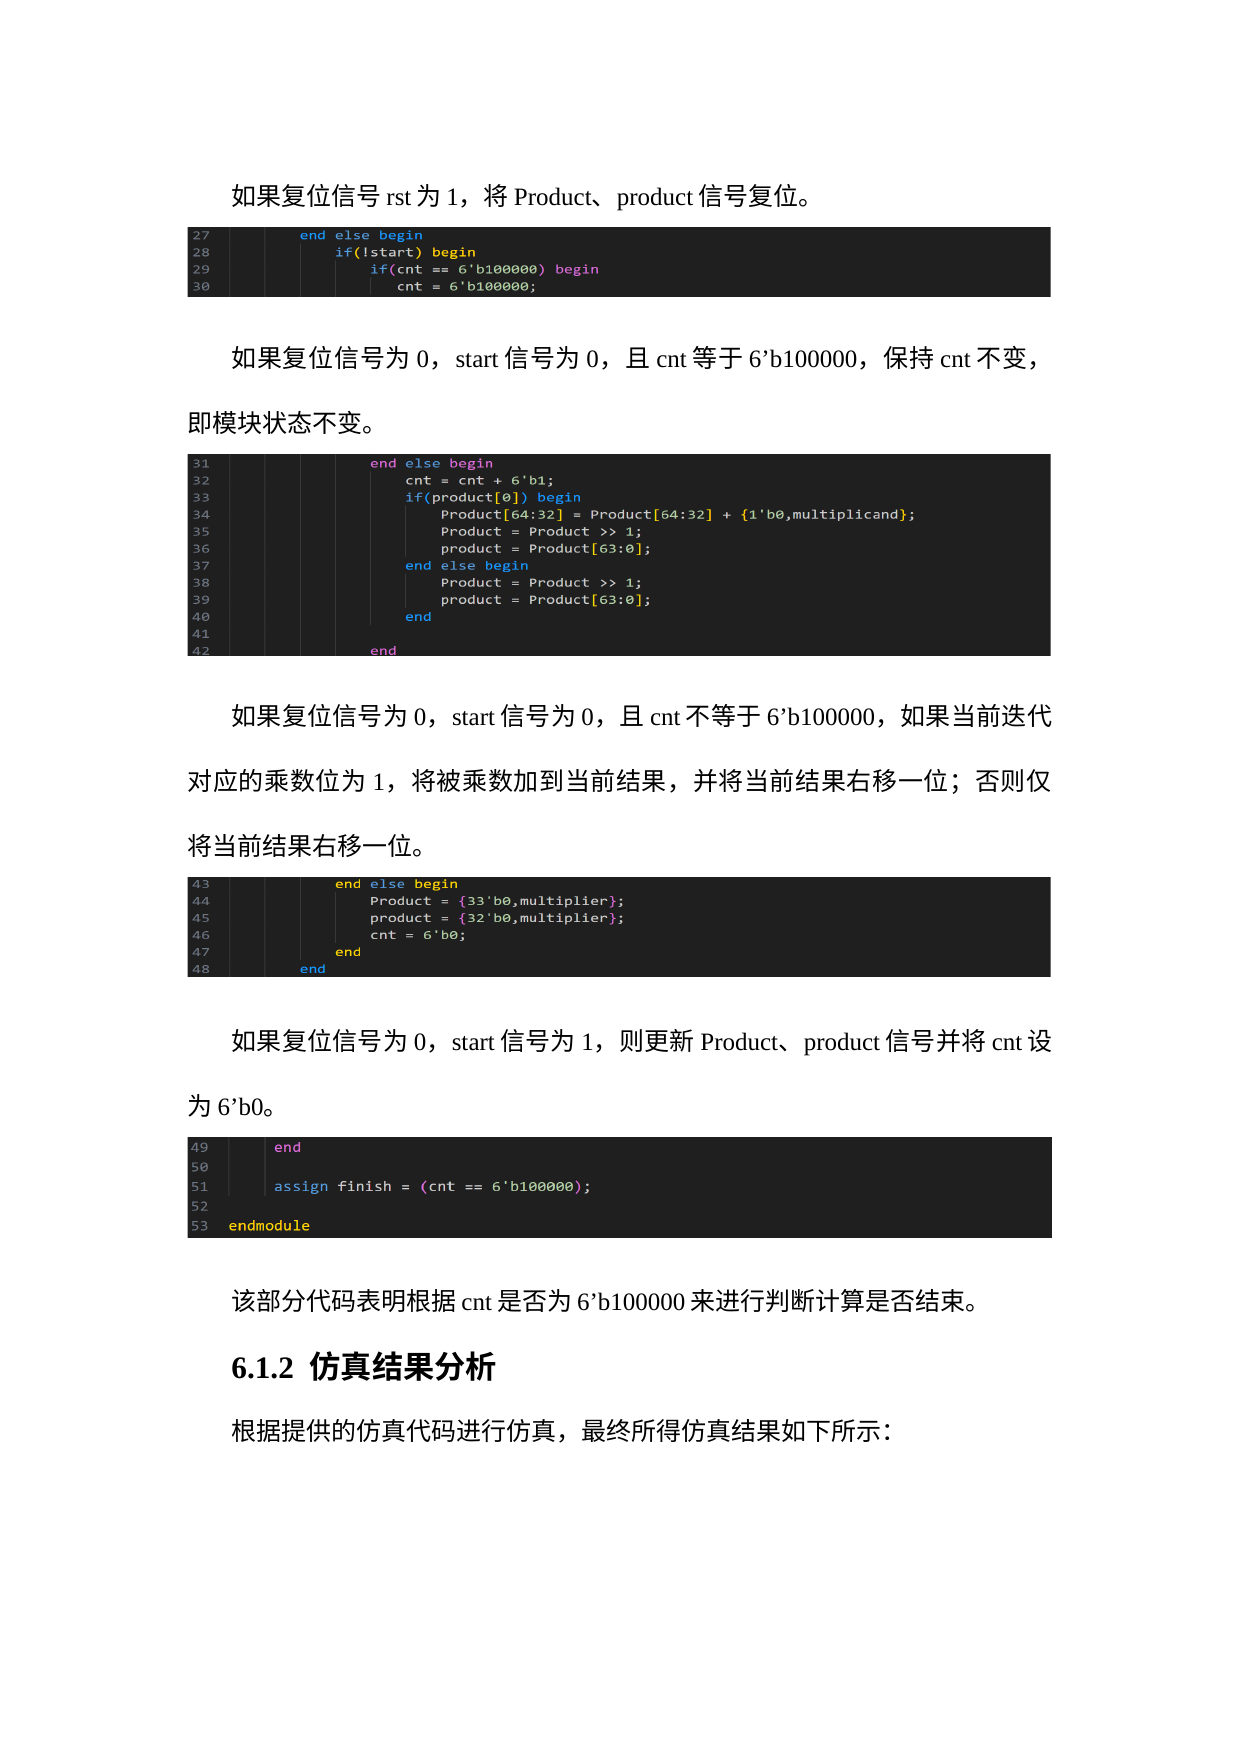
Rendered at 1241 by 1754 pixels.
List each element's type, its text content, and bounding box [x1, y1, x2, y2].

text 如果复位信号为0，start信号为1，则更新Product、product信号并将cnt设为6’b0。 [187, 1007, 1053, 1137]
picture [187, 877, 1051, 977]
picture [187, 227, 1051, 297]
text 如果复位信号为0，start信号为0，且cnt等于6’b100000，保持cnt不变，即模块状态不变。 [187, 324, 1053, 454]
text 如果复位信号为0，start信号为0，且cnt不等于6’b100000，如果当前迭代对应的乘数位为1，将被乘数加到当前结果，并将当前结果右移一位；否则仅将当前结果右移一位。 [187, 682, 1053, 877]
picture [187, 1137, 1052, 1238]
text 根据提供的仿真代码进行仿真，最终所得仿真结果如下所示： [187, 1397, 1053, 1462]
text 该部分代码表明根据cnt是否为6’b100000来进行判断计算是否结束。 [187, 1267, 1053, 1332]
text 6.1.2 仿真结果分析 [187, 1332, 1053, 1397]
text 如果复位信号rst为1，将Product、product信号复位。 [187, 162, 1053, 227]
picture [187, 454, 1051, 656]
